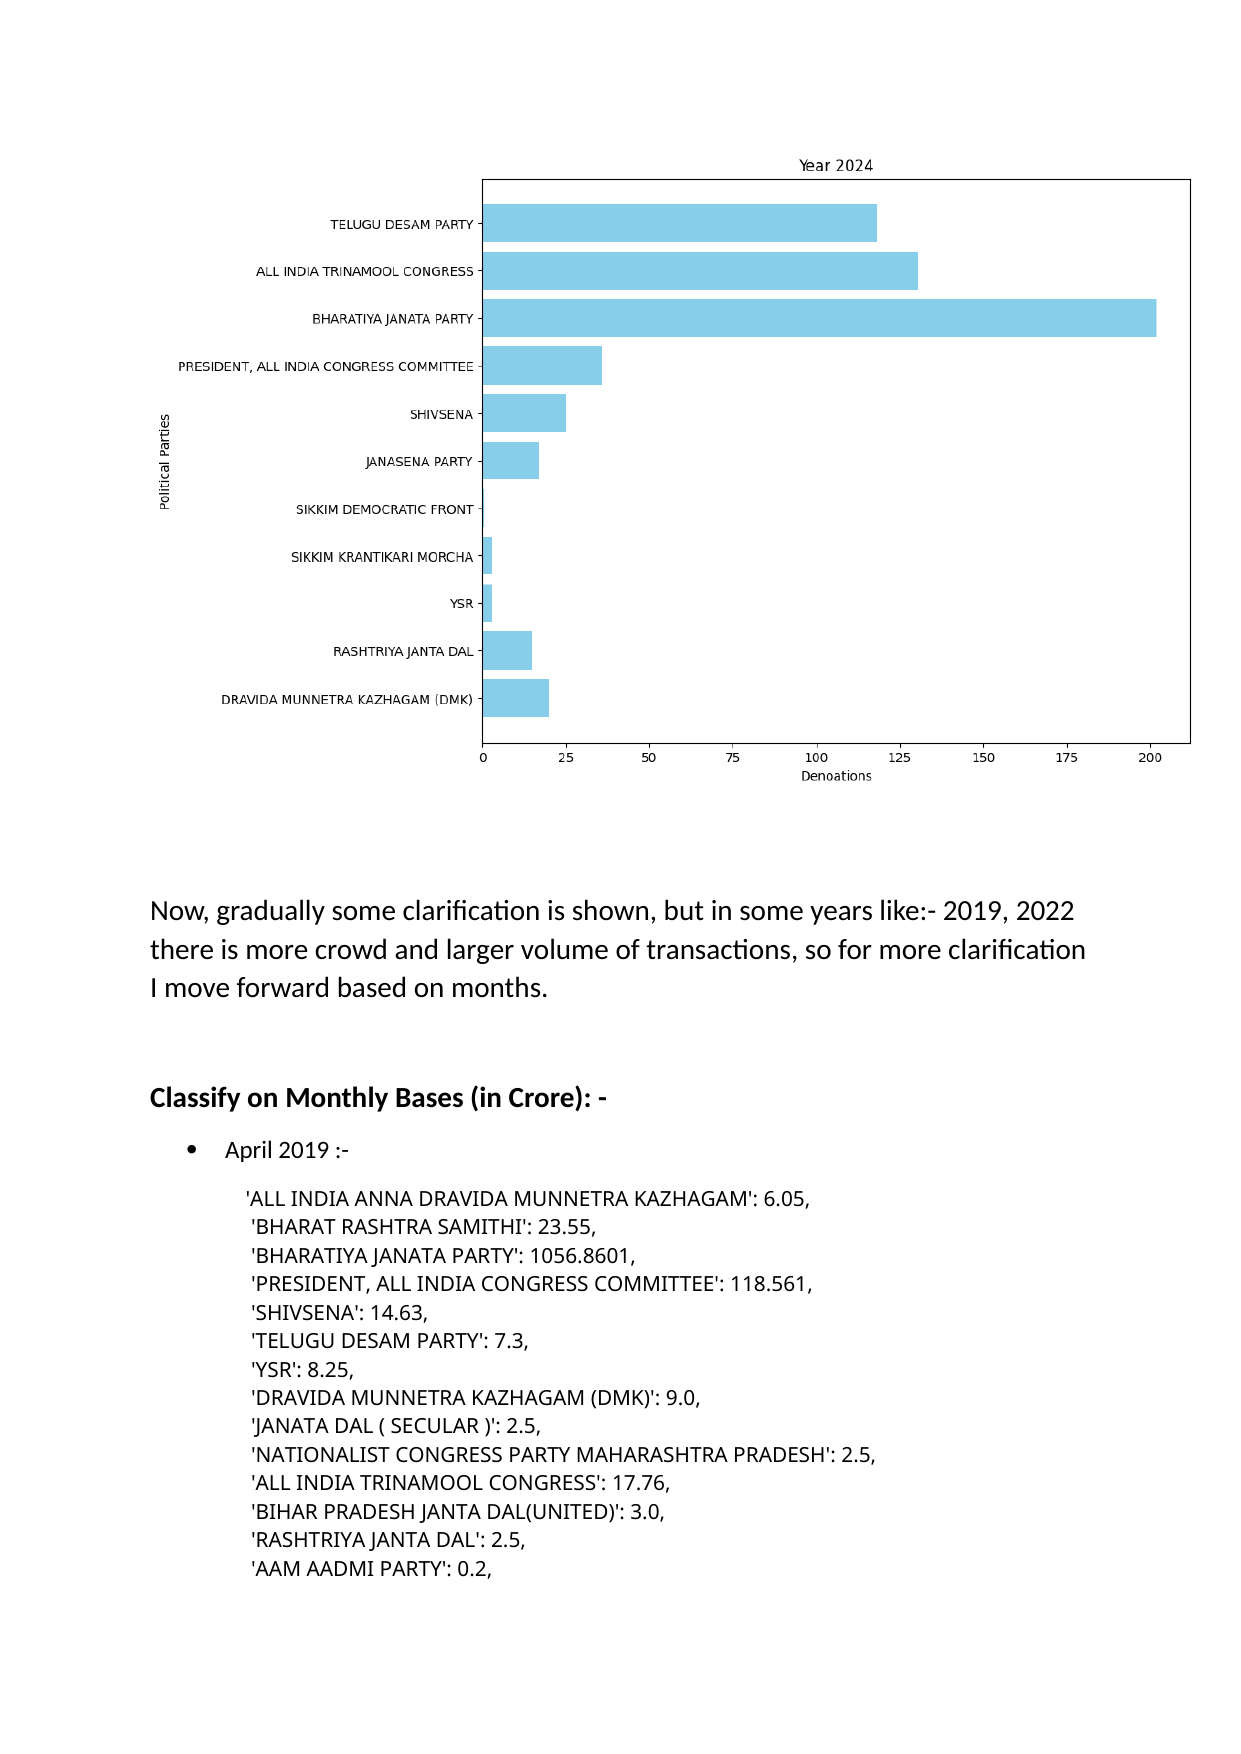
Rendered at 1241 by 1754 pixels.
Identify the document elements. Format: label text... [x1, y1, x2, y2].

text 'BIHAR PRADESH JANTA DAL(UNITED)': 3.0, [245, 1497, 1090, 1525]
text 'DRAVIDA MUNNETRA KAZHAGAM (DMK)': 9.0, [245, 1383, 1090, 1412]
text 'BHARAT RASHTRA SAMITHI': 23.55, [245, 1212, 1090, 1241]
text 'NATIONALIST CONGRESS PARTY MAHARASHTRA PRADESH': 2.5, [245, 1440, 1090, 1468]
text 'BHARATIYA JANATA PARTY': 1056.8601, [245, 1241, 1090, 1269]
text 'SHIVSENA': 14.63, [245, 1298, 1090, 1326]
text 'AAM AADMI PARTY': 0.2, [245, 1554, 1090, 1582]
text 'ALL INDIA ANNA DRAVIDA MUNNETRA KAZHAGAM': 6.05, [245, 1184, 1090, 1212]
text 'ALL INDIA TRINAMOOL CONGRESS': 17.76, [245, 1468, 1090, 1497]
text 'JANATA DAL ( SECULAR )': 2.5, [245, 1412, 1090, 1440]
picture [150, 150, 1199, 791]
text 'YSR': 8.25, [245, 1355, 1090, 1383]
text Now, gradually some clarification is shown, but in some years like:- 2019, 2022 there is more crowd and larger volume of transactions, so for more clarification I move forward based on months. [150, 892, 1090, 1005]
text 'TELUGU DESAM PARTY': 7.3, [245, 1326, 1090, 1355]
text Classify on Monthly Bases (in Crore): - [150, 1079, 1090, 1115]
text 'PRESIDENT, ALL INDIA CONGRESS COMMITTEE': 118.561, [245, 1269, 1090, 1298]
list April 2019 :- [187, 1134, 1090, 1165]
text 'RASHTRIYA JANTA DAL': 2.5, [245, 1525, 1090, 1554]
